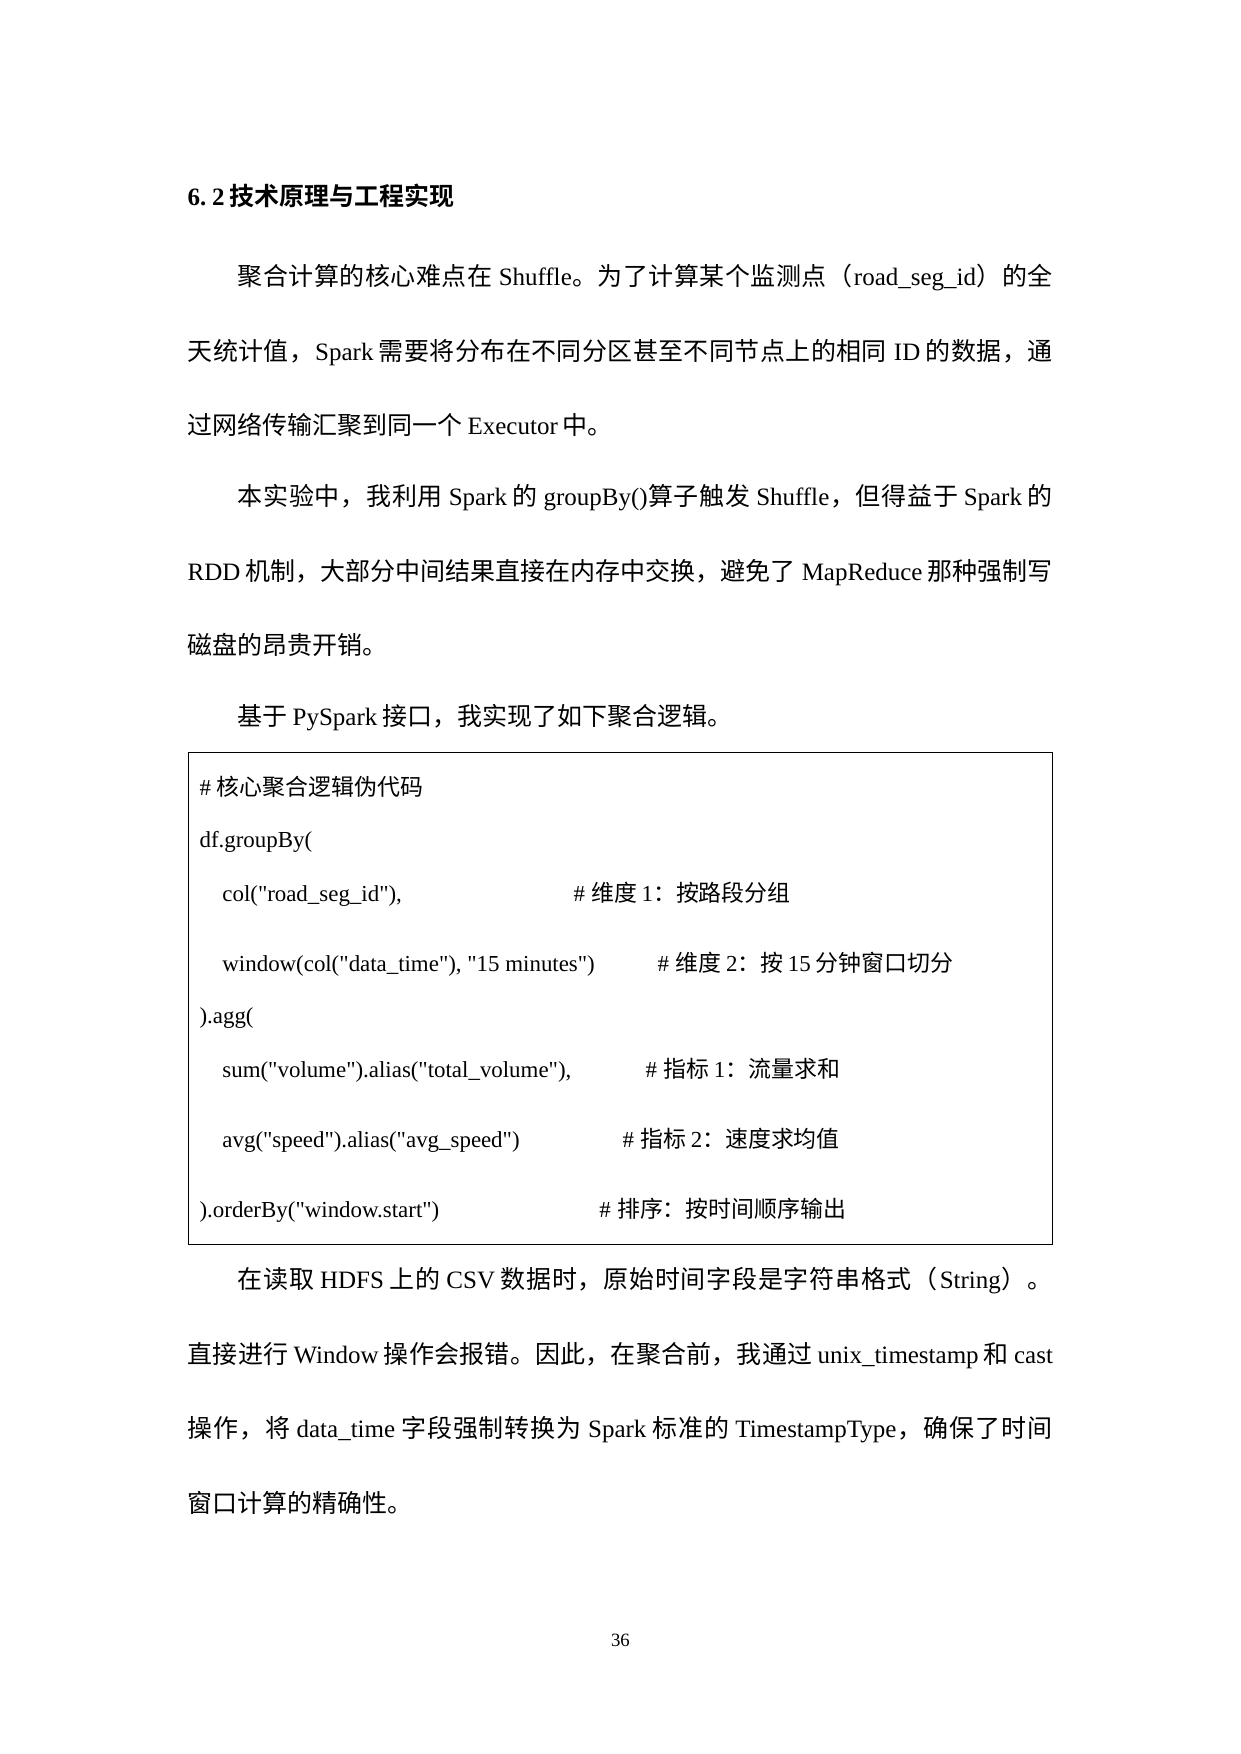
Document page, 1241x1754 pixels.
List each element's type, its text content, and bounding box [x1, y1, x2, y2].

text 本实验中，我利用Spark的groupBy()算子触发Shuffle，但得益于Spark的 RDD机制，大部分中间结果直接在内存中交换，避免了MapReduce那种强制写磁盘的昂贵开销。 [187, 462, 1053, 676]
text 基于PySpark接口，我实现了如下聚合逻辑。 [187, 682, 1053, 747]
text 在读取HDFS上的CSV数据时，原始时间字段是字符串格式（String）。直接进行Window操作会报错。因此，在聚合前，我通过unix_timestamp和cast操作，将data_time字段强制转换为Spark标准的TimestampType，确保了时间窗口计算的精确性。 [187, 1245, 1053, 1534]
text 聚合计算的核心难点在Shuffle。为了计算某个监测点（road_seg_id）的全天统计值，Spark需要将分布在不同分区甚至不同节点上的相同ID的数据，通过网络传输汇聚到同一个Executor中。 [187, 242, 1053, 456]
text 6. 2技术原理与工程实现 [187, 162, 1053, 227]
table_header # 核心聚合逻辑伪代码 df.groupBy( col("road_seg_id"), # 维度1：按路段分组 window(col("data_time"), "15 minutes") # 维度2：按15分钟窗口切分 ).agg( sum("volume").alias("total_volume"), # 指标1：流量求和 avg("speed").alias("avg_speed") # 指标2：速度求均值 ).orderBy("window.start") # 排序：按时间顺序输出 [189, 753, 1052, 1244]
